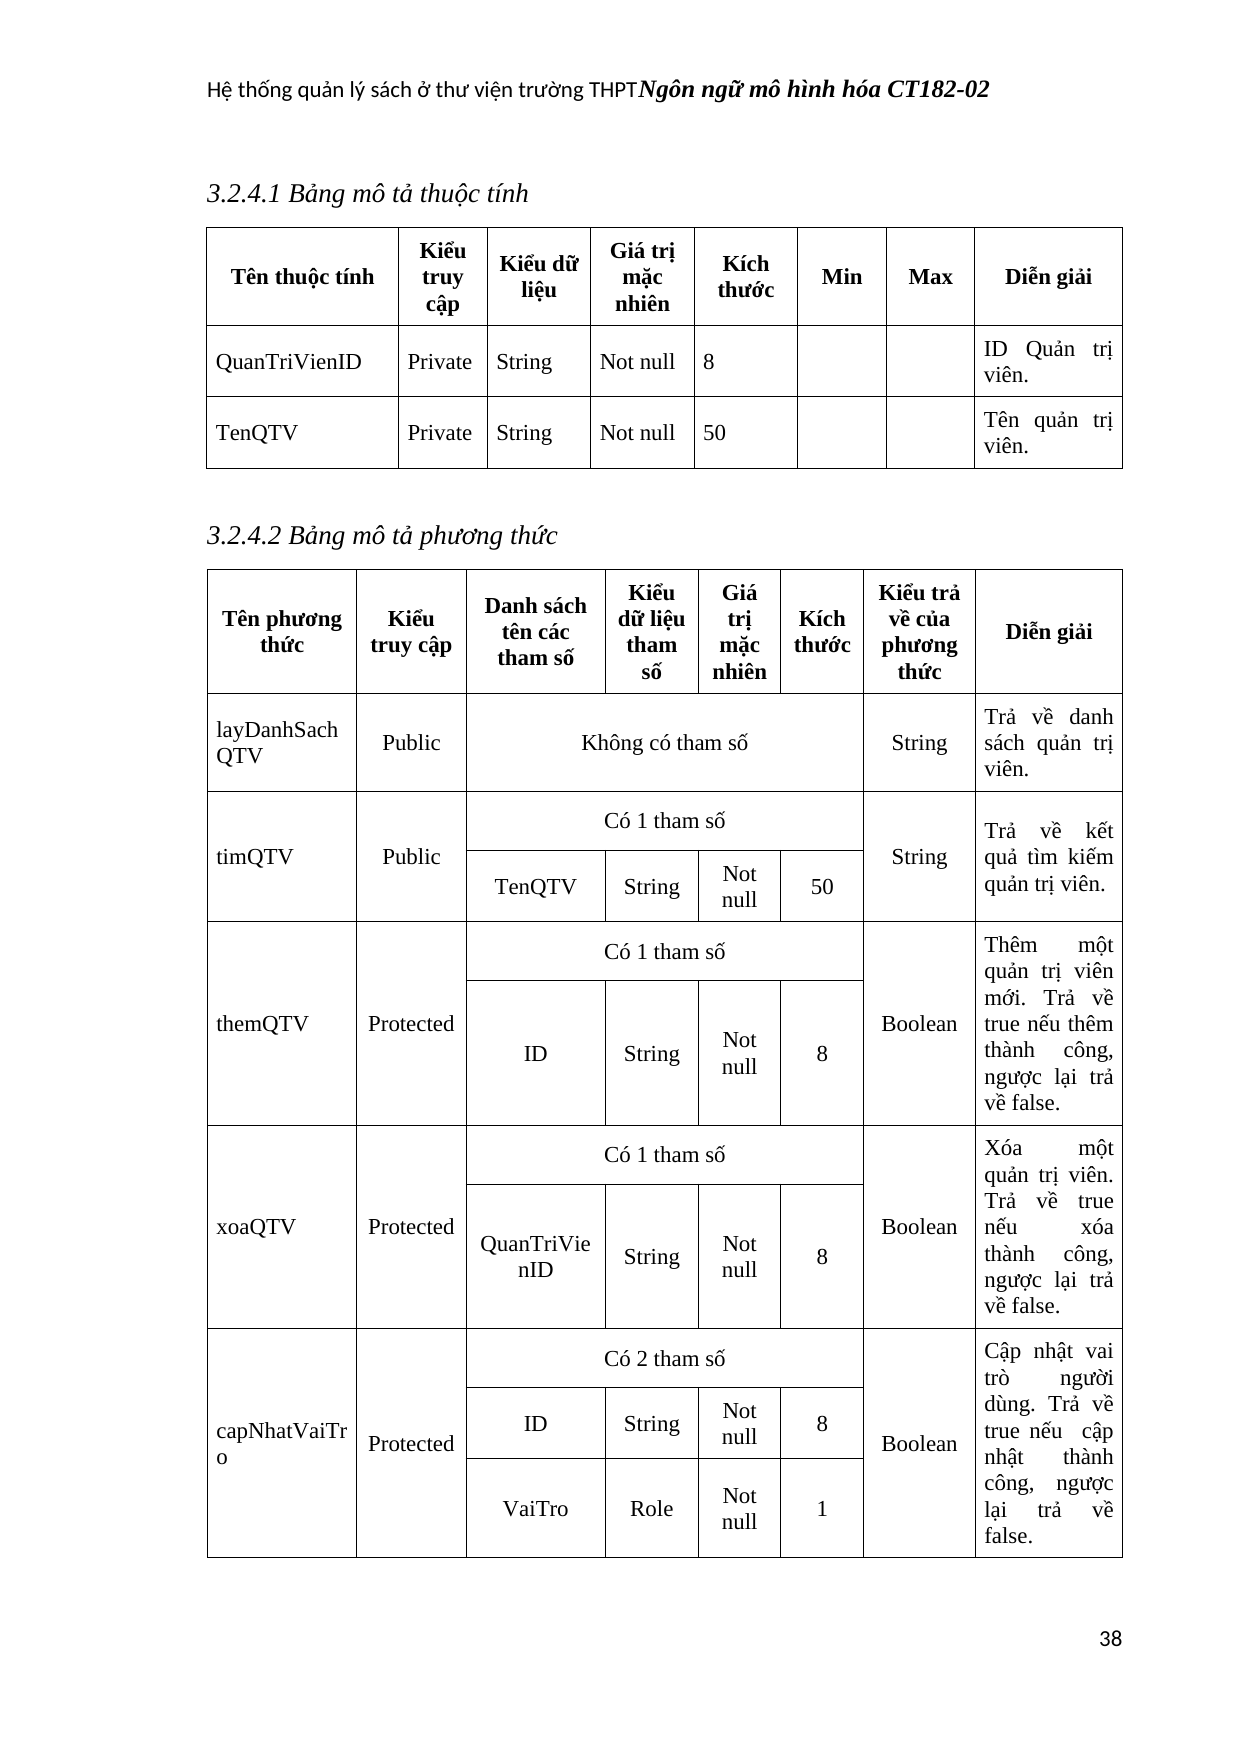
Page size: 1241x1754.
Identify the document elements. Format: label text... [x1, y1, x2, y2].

table_cell Protected [357, 1126, 466, 1328]
table_cell [798, 326, 886, 396]
table_cell capNhatVaiTro [208, 1329, 356, 1557]
table_header Kiểu trả về của phương thức [864, 570, 975, 693]
table_cell Thêm một quản trị viên mới. Trả về true nếu thêm thành công, ngược lại trả về false. [976, 922, 1122, 1124]
table_cell Boolean [864, 922, 975, 1124]
table_cell Có 2 tham số [467, 1329, 863, 1387]
table_header Tên phương thức [208, 570, 356, 693]
table_header Kiểu dữ liệu [488, 228, 590, 325]
table_cell Trả về danh sách quản trị viên. [976, 694, 1122, 791]
table_cell Not null [699, 1185, 780, 1328]
table_cell QuanTriVienID [467, 1185, 605, 1328]
table_cell String [606, 981, 698, 1124]
table_header Max [887, 228, 974, 325]
table_header Kích thước [781, 570, 863, 693]
subtitle Bảng mô tả thuộc tính [207, 177, 1122, 208]
table_cell [887, 326, 974, 396]
table_cell Boolean [864, 1126, 975, 1328]
table_header Kích thước [695, 228, 797, 325]
table_cell themQTV [208, 922, 356, 1124]
table_cell Có 1 tham số [467, 922, 863, 980]
table_cell TenQTV [467, 851, 605, 921]
table_cell Private [399, 397, 487, 468]
table_header Kiểu truy cập [357, 570, 466, 693]
table_cell Xóa một quản trị viên. Trả về true nếu xóa thành công, ngược lại trả về false. [976, 1126, 1122, 1328]
table_cell [887, 397, 974, 468]
table_header Diễn giải [975, 228, 1122, 325]
table_cell 50 [781, 851, 863, 921]
table_cell String [488, 326, 590, 396]
table_cell Public [357, 694, 466, 791]
table_cell String [606, 1388, 698, 1458]
table_cell 8 [781, 1185, 863, 1328]
table_header Giá trị mặc nhiên [591, 228, 694, 325]
table_cell 8 [781, 1388, 863, 1458]
table_cell 8 [695, 326, 797, 396]
table_cell Có 1 tham số [467, 792, 863, 850]
table_cell Not null [699, 851, 780, 921]
table_header Danh sách tên các tham số [467, 570, 605, 693]
table_cell Tên quản trị viên. [975, 397, 1122, 468]
table_cell layDanhSachQTV [208, 694, 356, 791]
table_cell Public [357, 792, 466, 921]
table_cell 50 [695, 397, 797, 468]
table_cell Not null [591, 397, 694, 468]
table_header Kiểu dữ liệu tham số [606, 570, 698, 693]
table_cell xoaQTV [208, 1126, 356, 1328]
table_header Diễn giải [976, 570, 1122, 693]
table_cell Not null [699, 981, 780, 1124]
table_cell String [864, 792, 975, 921]
table_cell String [488, 397, 590, 468]
table_header Tên thuộc tính [207, 228, 398, 325]
table_cell String [606, 851, 698, 921]
table_header Kiểu truy cập [399, 228, 487, 325]
table_cell Protected [357, 1329, 466, 1557]
table_cell ID Quản trị viên. [975, 326, 1122, 396]
table_cell Not null [591, 326, 694, 396]
table_cell VaiTro [467, 1459, 605, 1557]
table_cell Không có tham số [467, 694, 863, 791]
table_cell TenQTV [207, 397, 398, 468]
table_cell Protected [357, 922, 466, 1124]
table_cell Boolean [864, 1329, 975, 1557]
table_cell ID [467, 981, 605, 1124]
table_cell Not null [699, 1388, 780, 1458]
table_cell Role [606, 1459, 698, 1557]
table_cell Có 1 tham số [467, 1126, 863, 1183]
table_cell timQTV [208, 792, 356, 921]
table_cell Not null [699, 1459, 780, 1557]
subtitle Bảng mô tả phương thức [207, 519, 1122, 550]
table_cell QuanTriVienID [207, 326, 398, 396]
table_cell [798, 397, 886, 468]
table_cell 8 [781, 981, 863, 1124]
table_header Min [798, 228, 886, 325]
table_cell Cập nhật vai trò người dùng. Trả về true nếu cập nhật thành công, ngược lại trả về false. [976, 1329, 1122, 1557]
table_cell String [864, 694, 975, 791]
table_cell String [606, 1185, 698, 1328]
table_cell Private [399, 326, 487, 396]
table_cell 1 [781, 1459, 863, 1557]
table_cell ID [467, 1388, 605, 1458]
table_cell Trả về kết quả tìm kiếm quản trị viên. [976, 792, 1122, 921]
table_header Giá trị mặc nhiên [699, 570, 780, 693]
